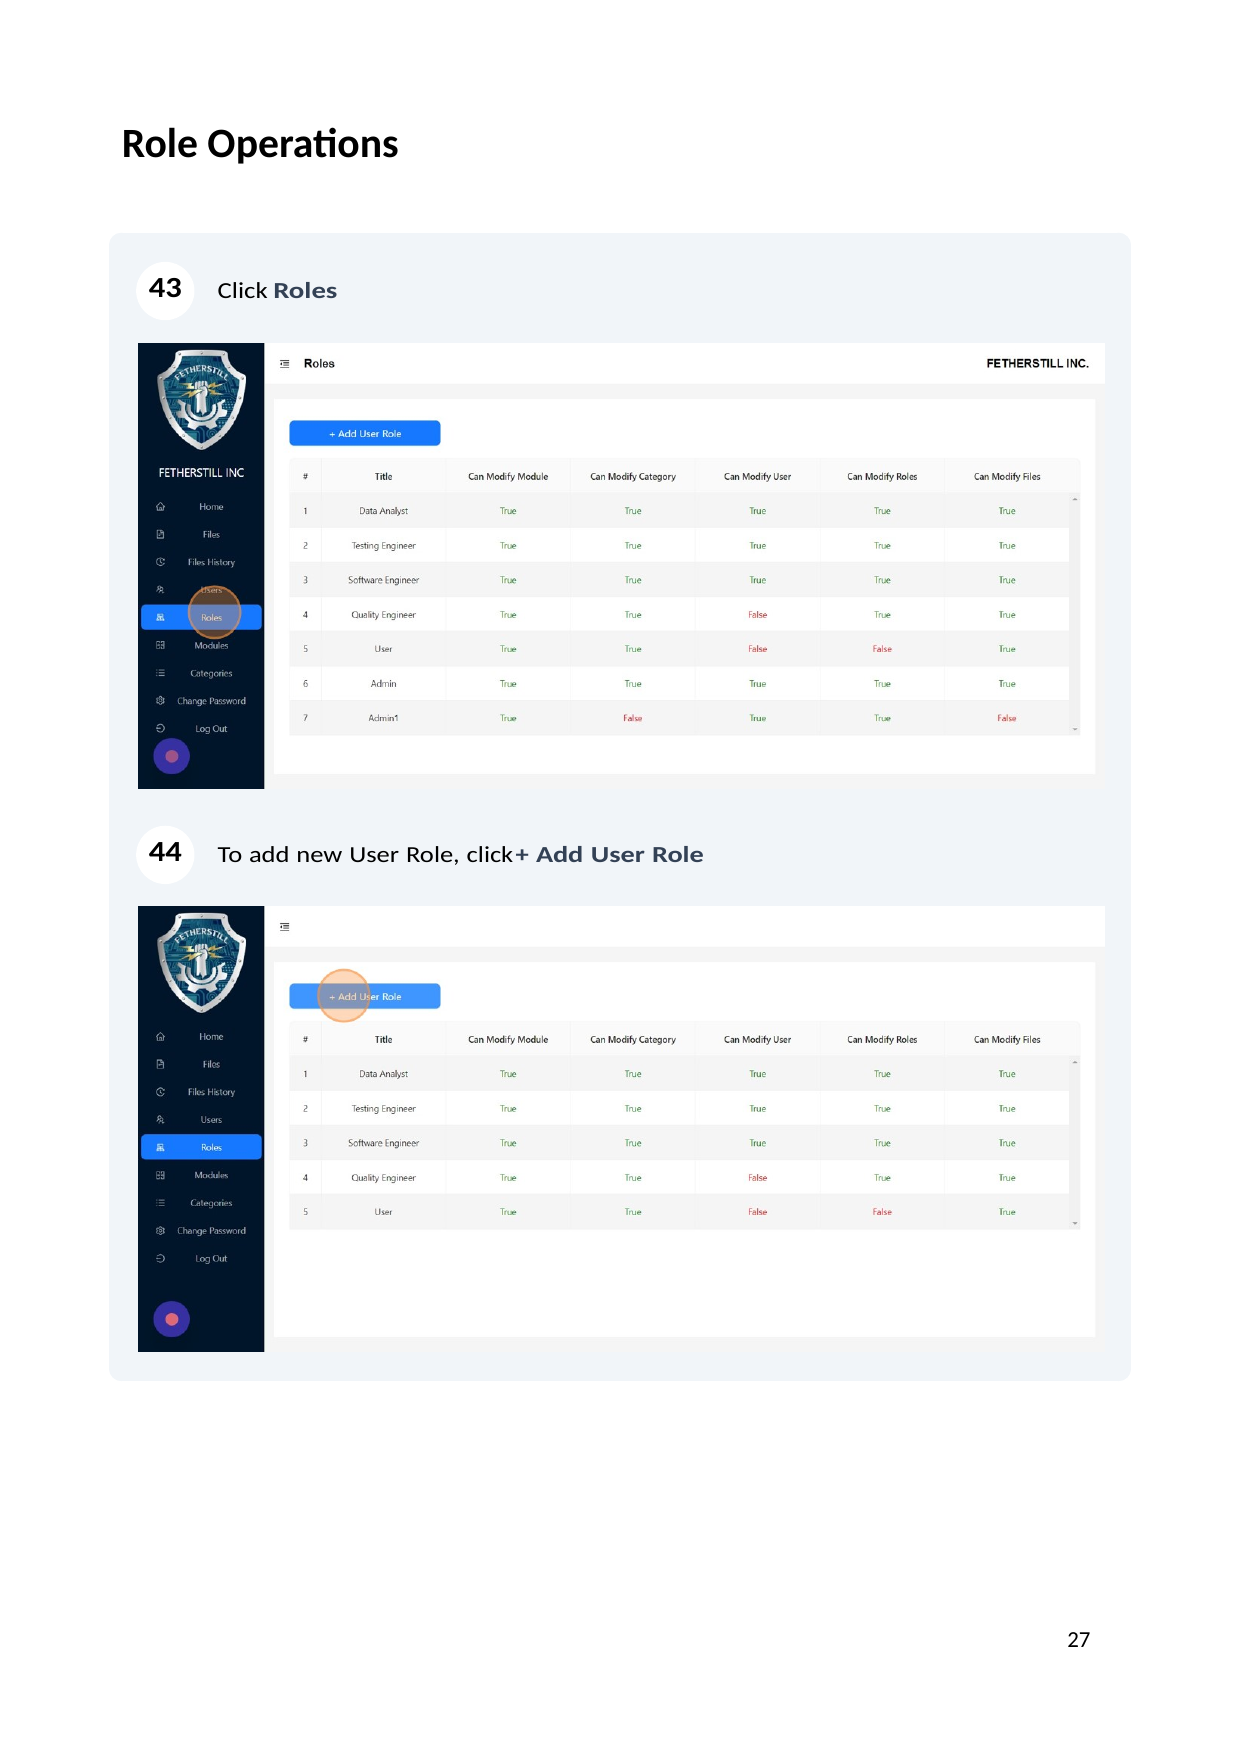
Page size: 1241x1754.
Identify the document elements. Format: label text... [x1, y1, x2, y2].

picture [138, 906, 1105, 1352]
picture [138, 343, 1105, 789]
text Role Operations [122, 117, 1118, 168]
